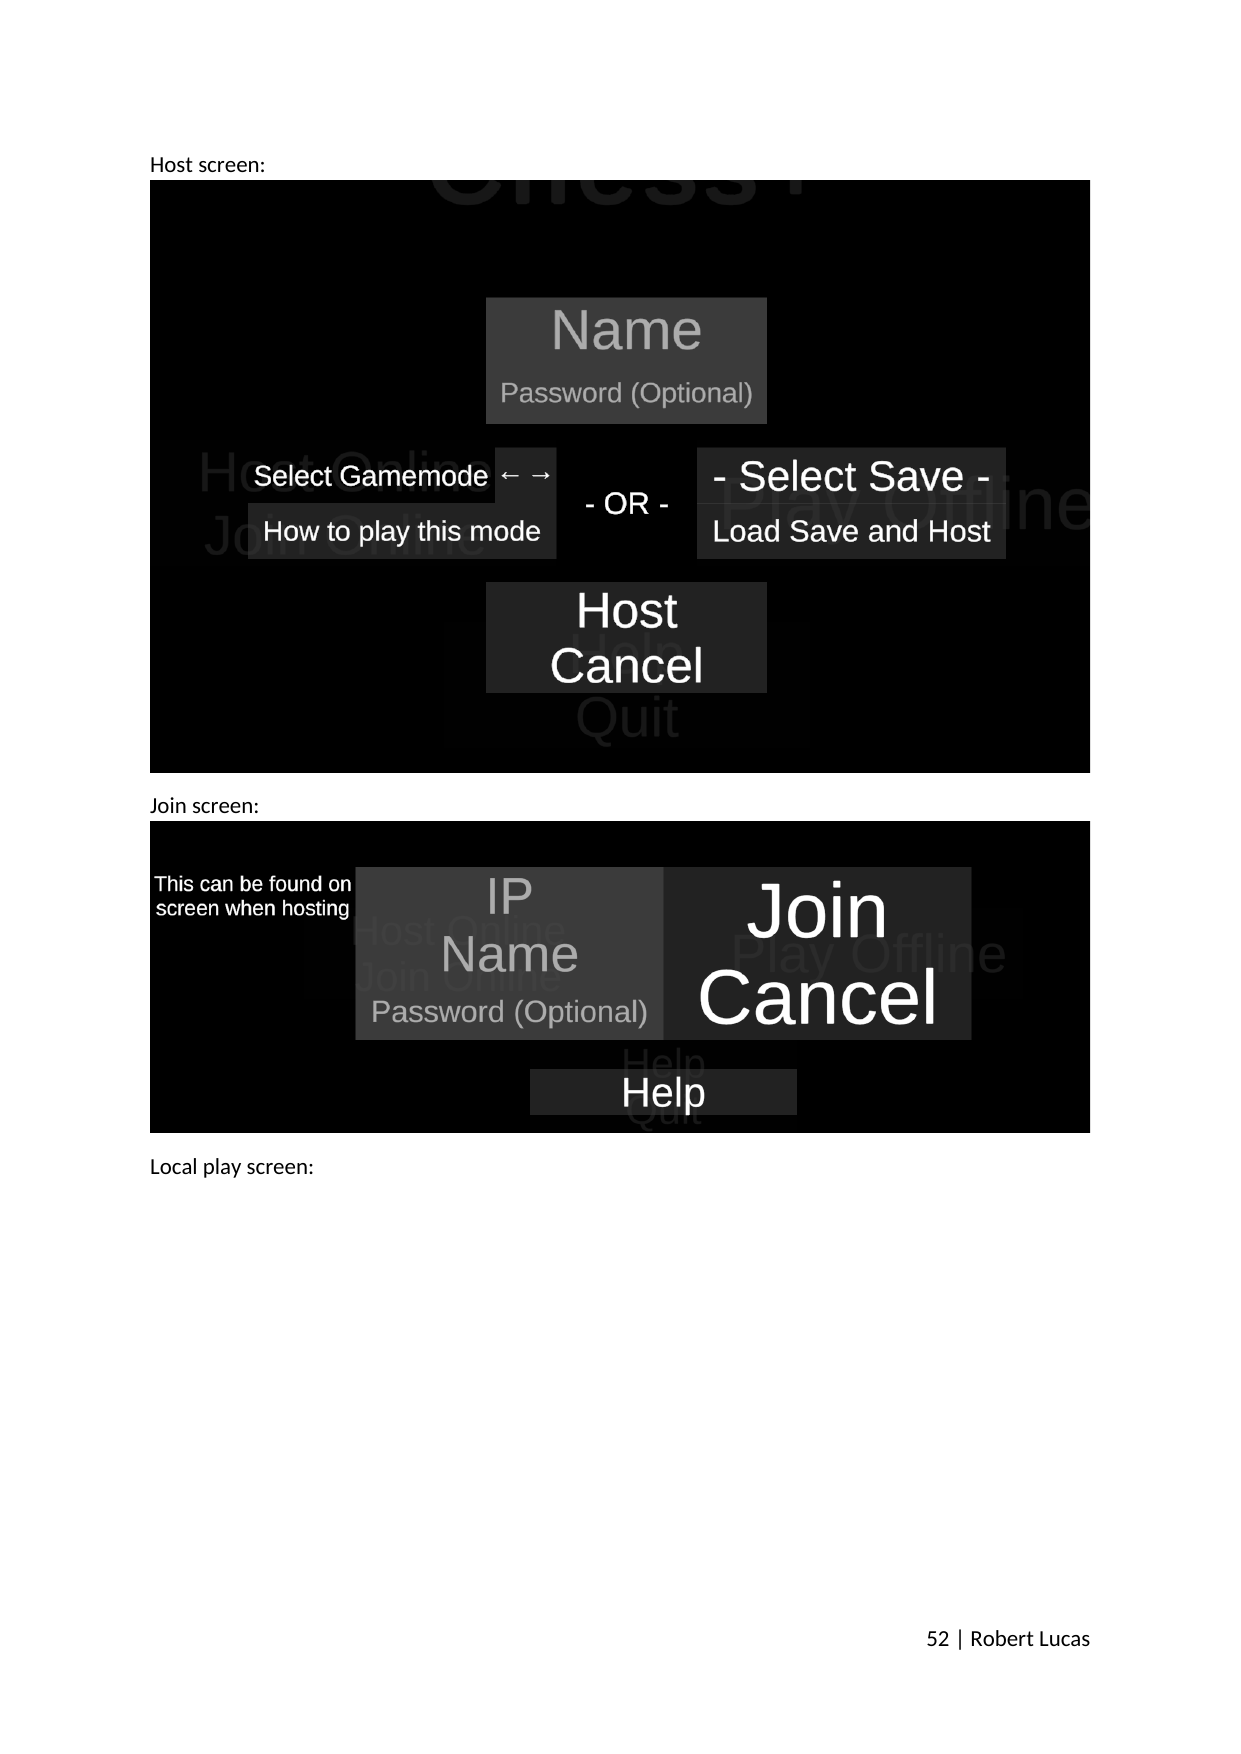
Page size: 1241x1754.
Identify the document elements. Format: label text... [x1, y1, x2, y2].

text Host screen: [150, 150, 1090, 178]
text Local play screen: [150, 1152, 1090, 1180]
text Join screen: [150, 791, 1090, 819]
picture [150, 180, 1091, 773]
picture [150, 821, 1091, 1133]
